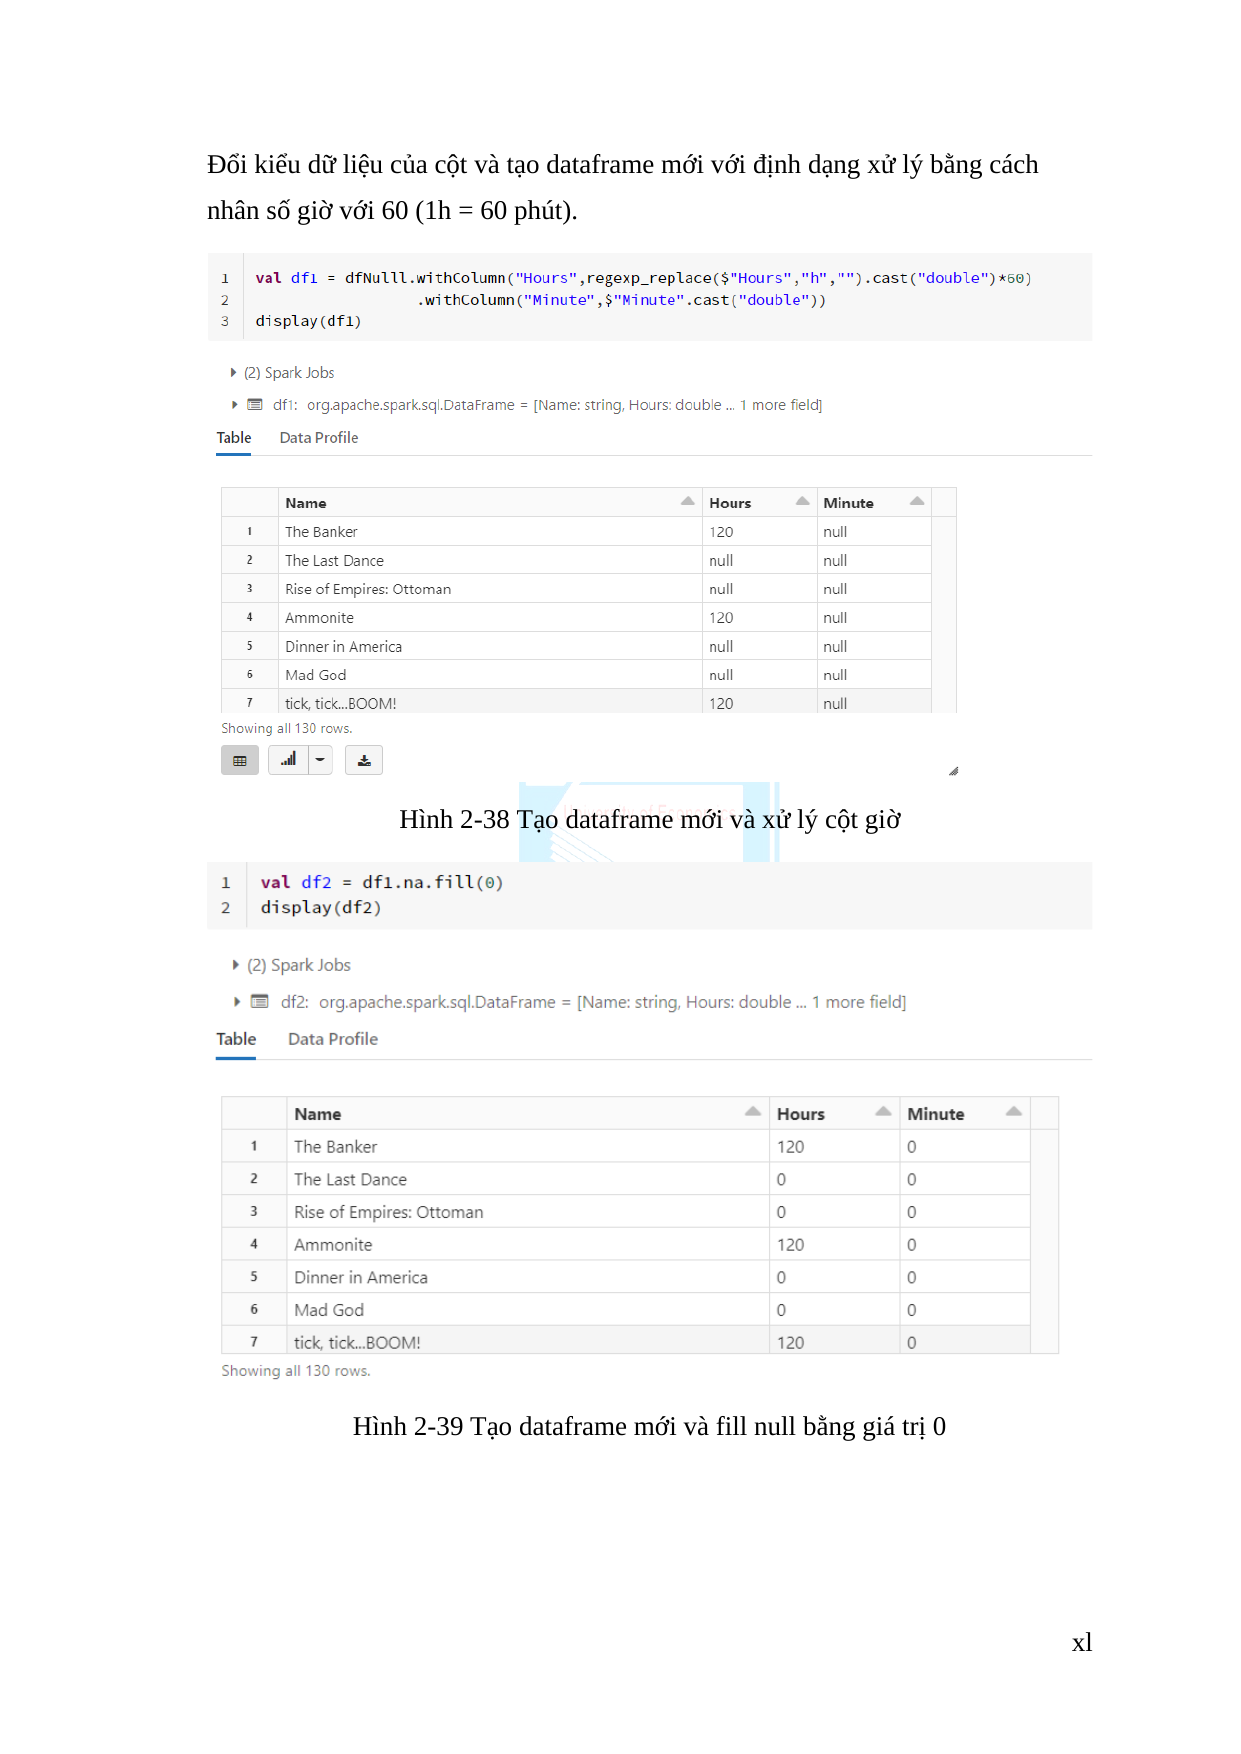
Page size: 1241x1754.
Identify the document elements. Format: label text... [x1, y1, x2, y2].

picture [206, 253, 1093, 782]
text Hình 2-39 Tạo dataframe mới và fill null bằng giá trị 0 [207, 1410, 1092, 1441]
picture [206, 862, 1093, 1389]
text Hình 2-38 Tạo dataframe mới và xử lý cột giờ [207, 803, 1092, 835]
text Đổi kiểu dữ liệu của cột và tạo dataframe mới với định dạng xử lý bằng cách nhân số giờ với 60 (1h = 60 phút). [207, 148, 1092, 226]
